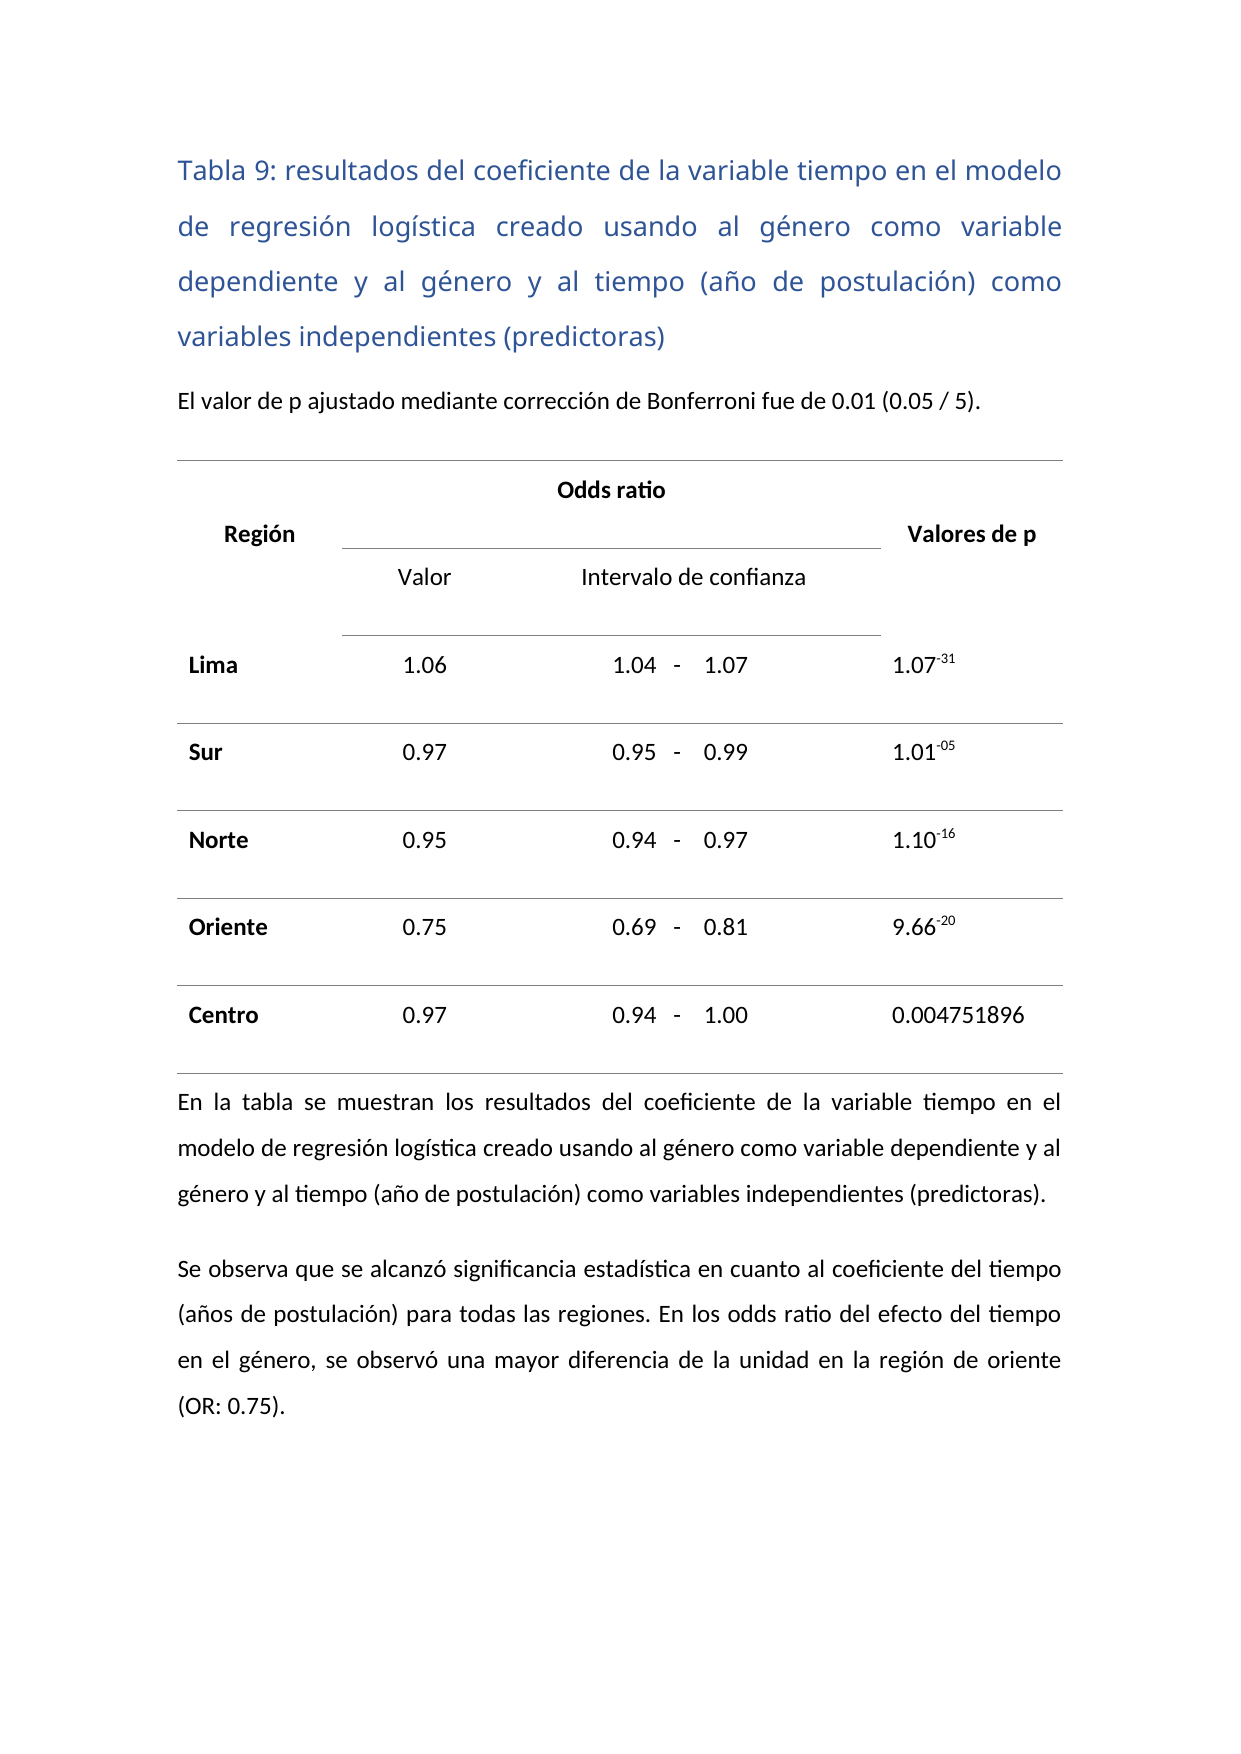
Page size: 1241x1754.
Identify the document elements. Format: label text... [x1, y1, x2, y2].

table_cell 1.04 - [507, 636, 692, 723]
table_header Odds ratio [342, 461, 881, 548]
table_cell Intervalo de confianza [507, 549, 881, 635]
table_cell 1.06 [342, 636, 507, 723]
table_cell 1.00 [692, 986, 881, 1073]
table_header Región [177, 461, 342, 635]
table_cell 0.81 [692, 899, 881, 985]
table_cell Norte [177, 811, 342, 898]
subtitle Tabla 9: resultados del coeficiente de la variable tiempo en el modelo de regresión logística creado usando al género como variable dependiente y al género y al tiempo (año de postulación) como variables independientes (predictoras) [177, 152, 1063, 354]
table_cell 0.97 [342, 986, 507, 1073]
table_cell 0.99 [692, 724, 881, 810]
table_cell 1.07-31 [881, 635, 1063, 723]
table_cell 0.75 [342, 899, 507, 985]
table_cell Valor [342, 549, 507, 635]
table_cell 1.10-16 [881, 811, 1063, 898]
table_cell Sur [177, 724, 342, 810]
table_cell Lima [177, 635, 342, 723]
text Se observa que se alcanzó significancia estadística en cuanto al coeficiente del tiempo (años de postulación) para todas las regiones. En los odds ratio del efecto del tiempo en el género, se observó una mayor diferencia de la unidad en la región de oriente (OR: 0.75). [177, 1253, 1063, 1421]
table_cell 0.95 - [507, 724, 692, 810]
table_cell 1.01-05 [881, 724, 1063, 810]
table_cell 0.69 - [507, 899, 692, 985]
table_cell Oriente [177, 899, 342, 985]
text El valor de p ajustado mediante corrección de Bonferroni fue de 0.01 (0.05 / 5). [177, 386, 1063, 416]
table_cell Centro [177, 986, 342, 1073]
table_header Valores de p [881, 461, 1063, 635]
table_cell 0.97 [692, 811, 881, 898]
text En la tabla se muestran los resultados del coeficiente de la variable tiempo en el modelo de regresión logística creado usando al género como variable dependiente y al género y al tiempo (año de postulación) como variables independientes (predictoras). [177, 1086, 1063, 1208]
table_cell 1.07 [692, 636, 881, 723]
table_cell 0.94 - [507, 986, 692, 1073]
table_cell 0.95 [342, 811, 507, 898]
table_cell 0.94 - [507, 811, 692, 898]
table_cell 9.66-20 [881, 899, 1063, 985]
table_cell 0.97 [342, 724, 507, 810]
table_cell 0.004751896 [881, 986, 1063, 1073]
